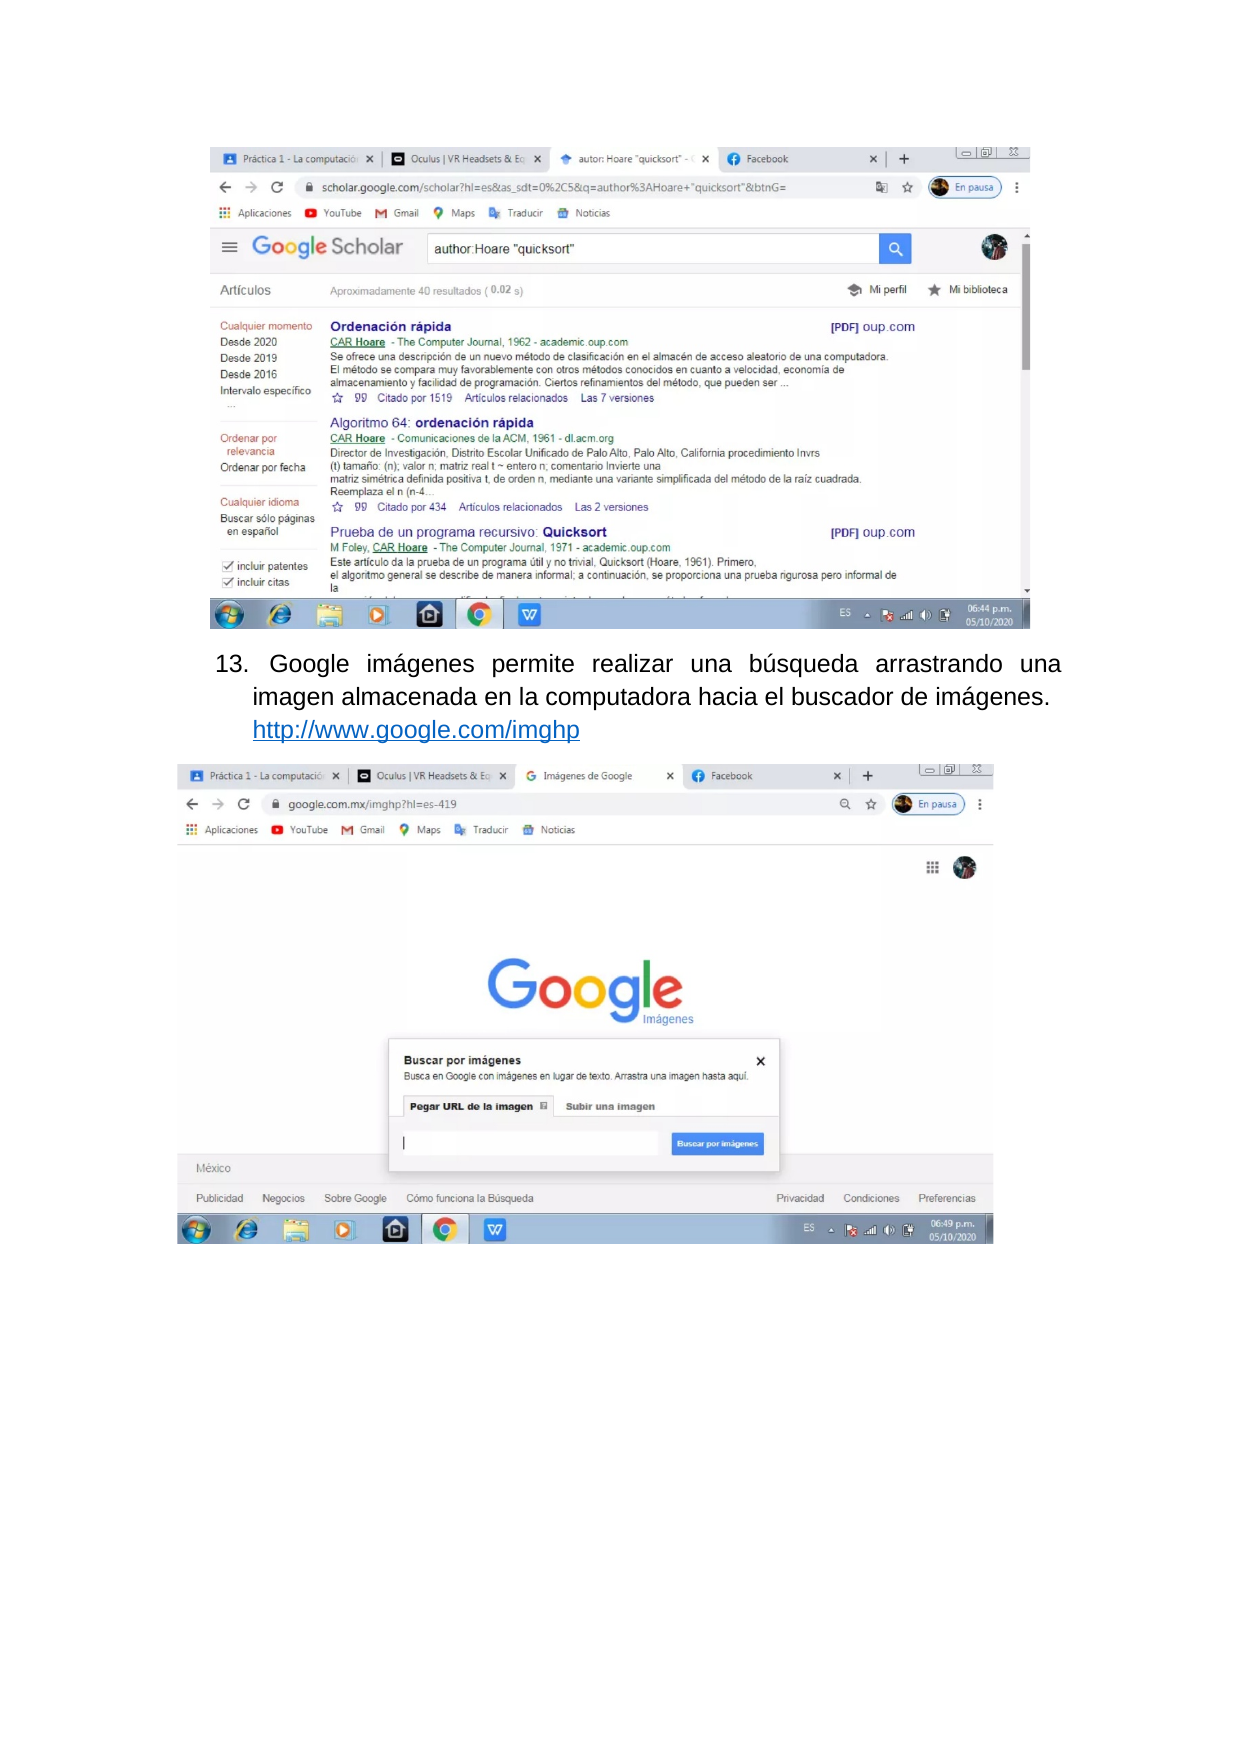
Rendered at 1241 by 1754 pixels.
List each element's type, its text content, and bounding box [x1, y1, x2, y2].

list http://www.google.com/imghp [252, 715, 1063, 744]
picture [210, 147, 1030, 629]
picture [177, 764, 994, 1244]
list Google imágenes permite realizar una búsqueda arrastrando una imagen almacenada en la computadora hacia el buscador de imágenes. [215, 649, 1063, 711]
